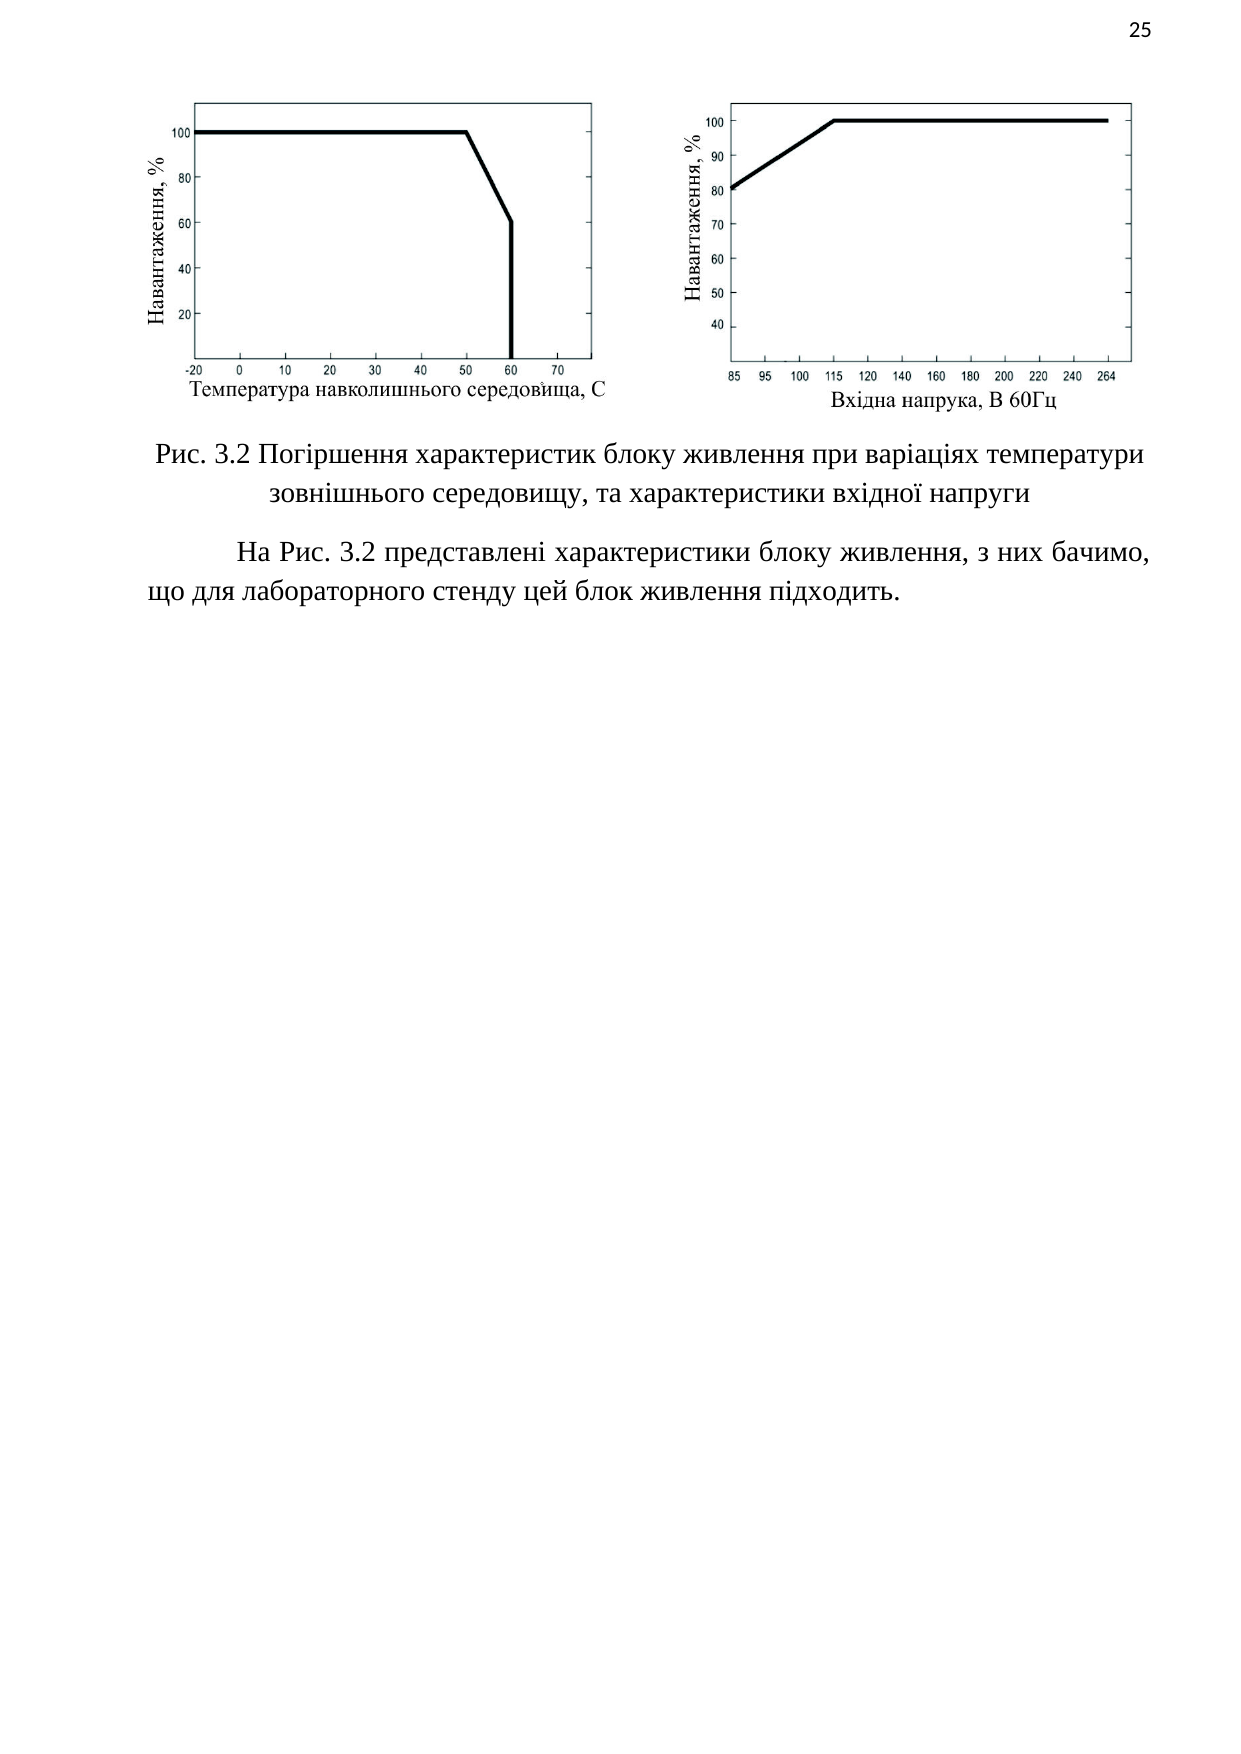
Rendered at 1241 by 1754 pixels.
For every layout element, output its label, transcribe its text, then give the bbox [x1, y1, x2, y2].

text Рис. 3.2 Погіршення характеристик блоку живлення при варіаціях температури зовнішнього середовищу, та характеристики вхідної напруги [148, 436, 1152, 508]
text На Рис. 3.2 представлені характеристики блоку живлення, з них бачимо, що для лабораторного стенду цей блок живлення підходить. [148, 534, 1152, 606]
picture [147, 70, 1155, 412]
